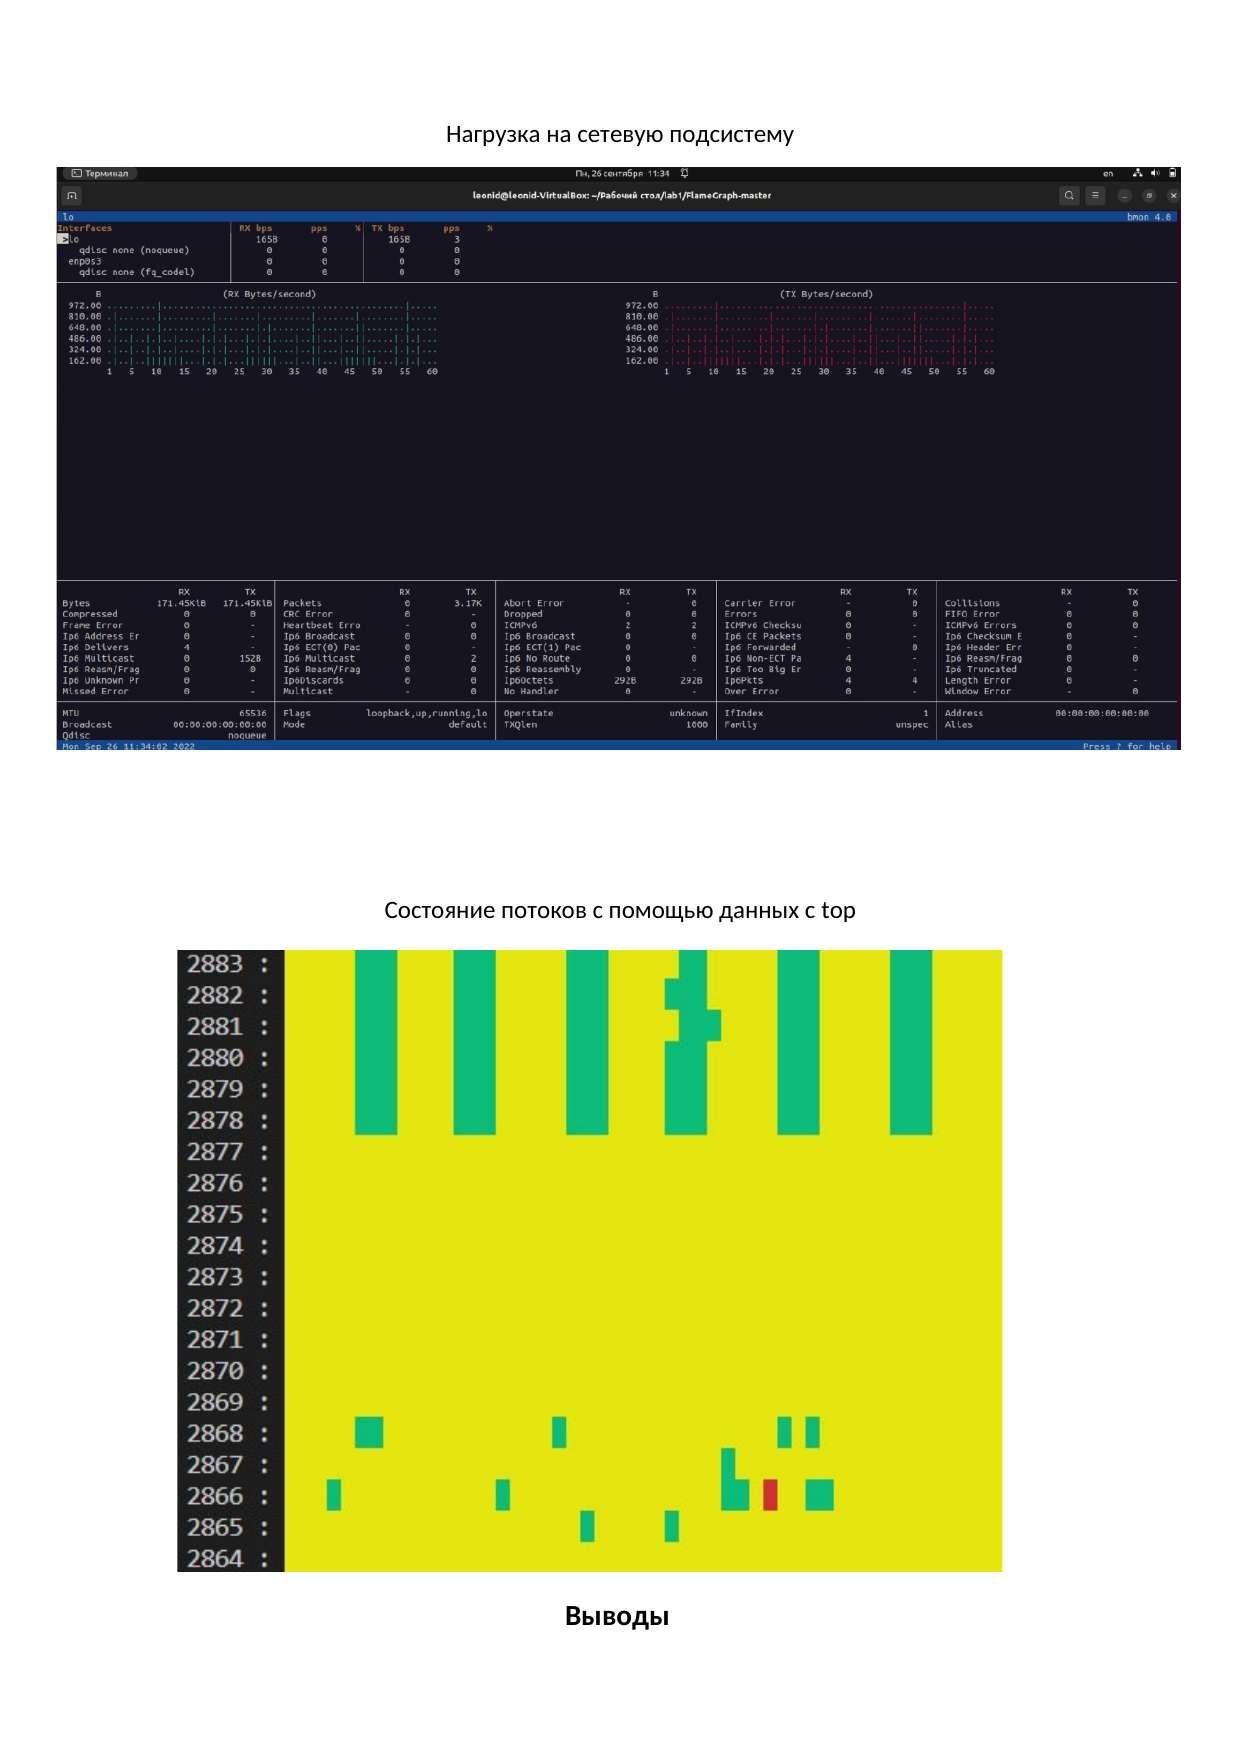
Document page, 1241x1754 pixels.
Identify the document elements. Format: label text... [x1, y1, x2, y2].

picture [56, 167, 1180, 749]
text Нагрузка на сетевую подсистему [88, 118, 1152, 149]
text Состояние потоков с помощью данных с top [88, 894, 1152, 924]
picture [177, 950, 1003, 1572]
text Выводы [53, 1597, 1181, 1632]
